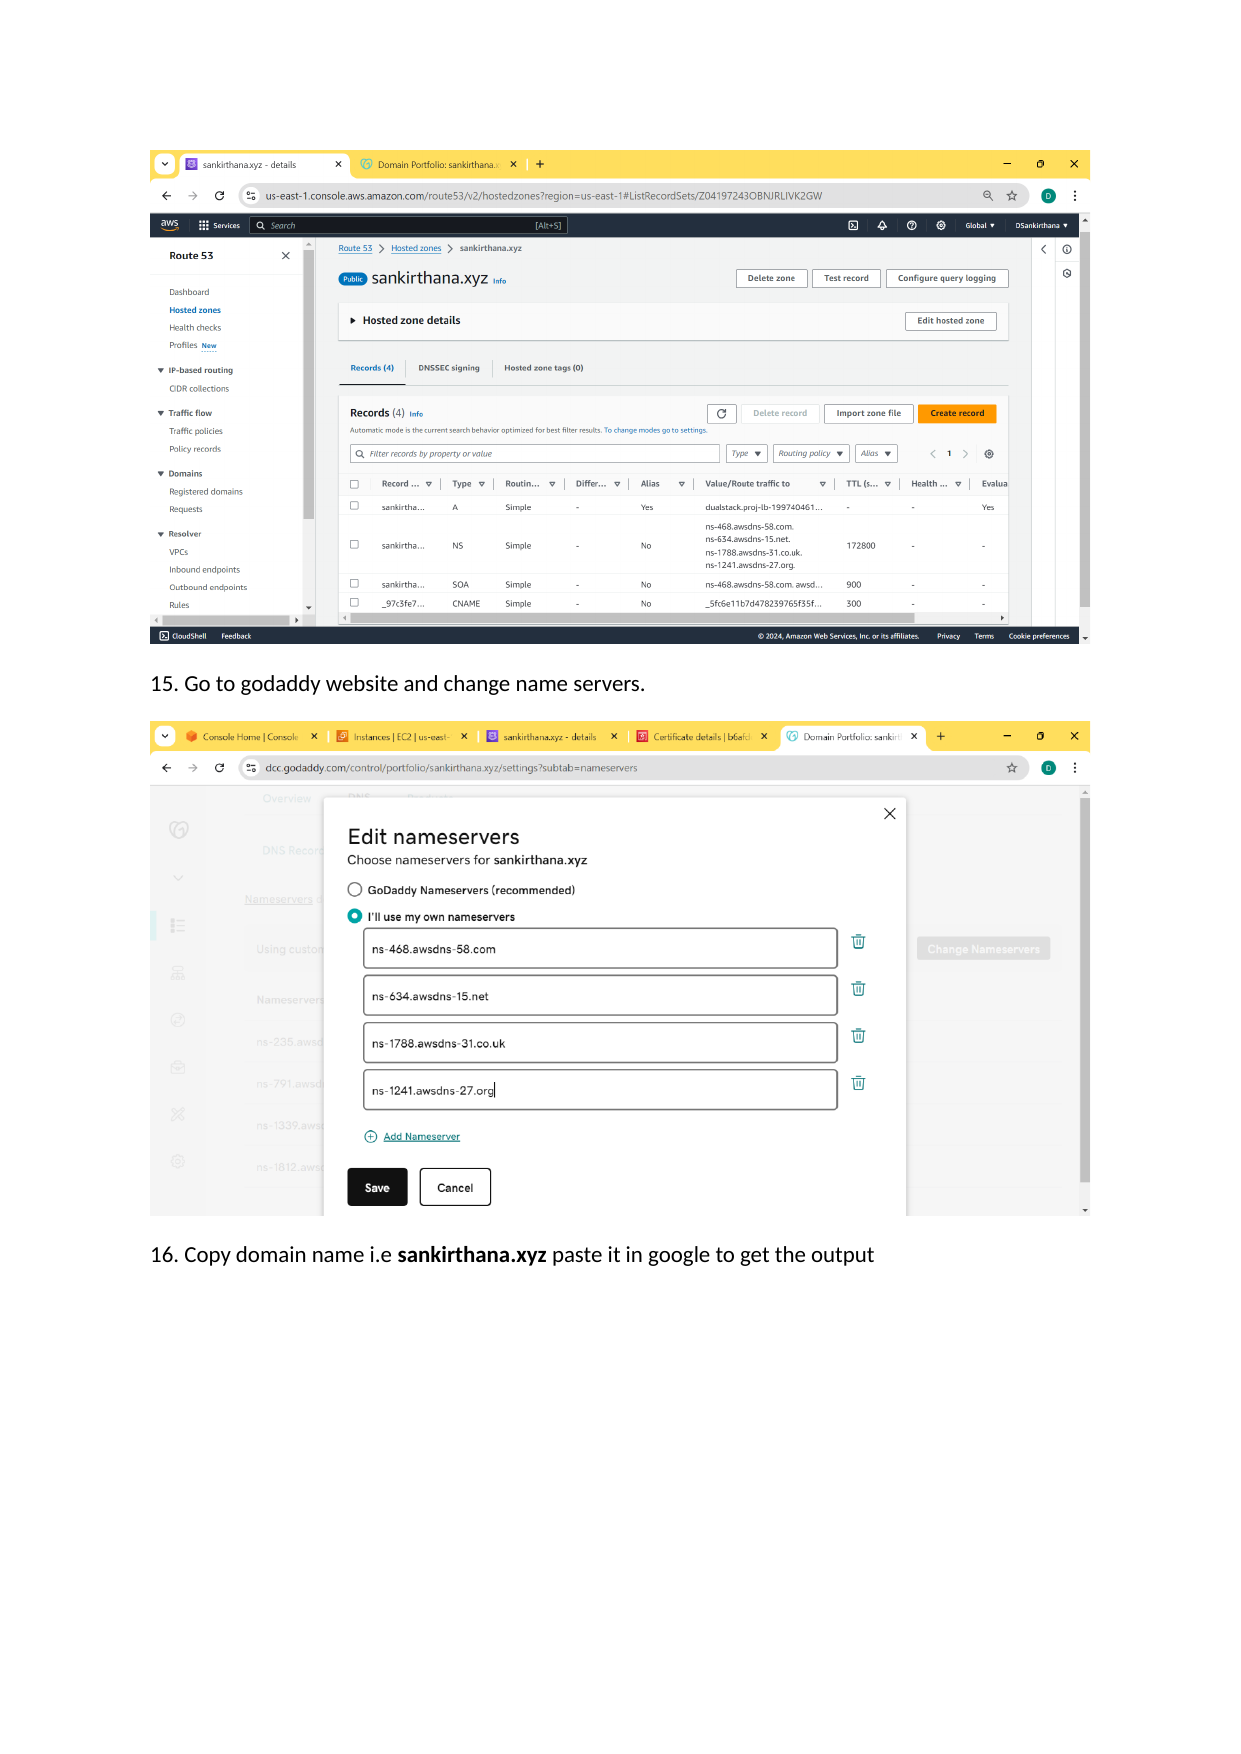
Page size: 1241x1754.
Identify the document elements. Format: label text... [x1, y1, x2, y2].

text 15. Go to godaddy website and change name servers. [150, 669, 1090, 697]
text 16. Copy domain name i.e sankirthana.xyz paste it in google to get the output [150, 1240, 1090, 1268]
picture [150, 150, 1091, 644]
picture [150, 721, 1091, 1216]
